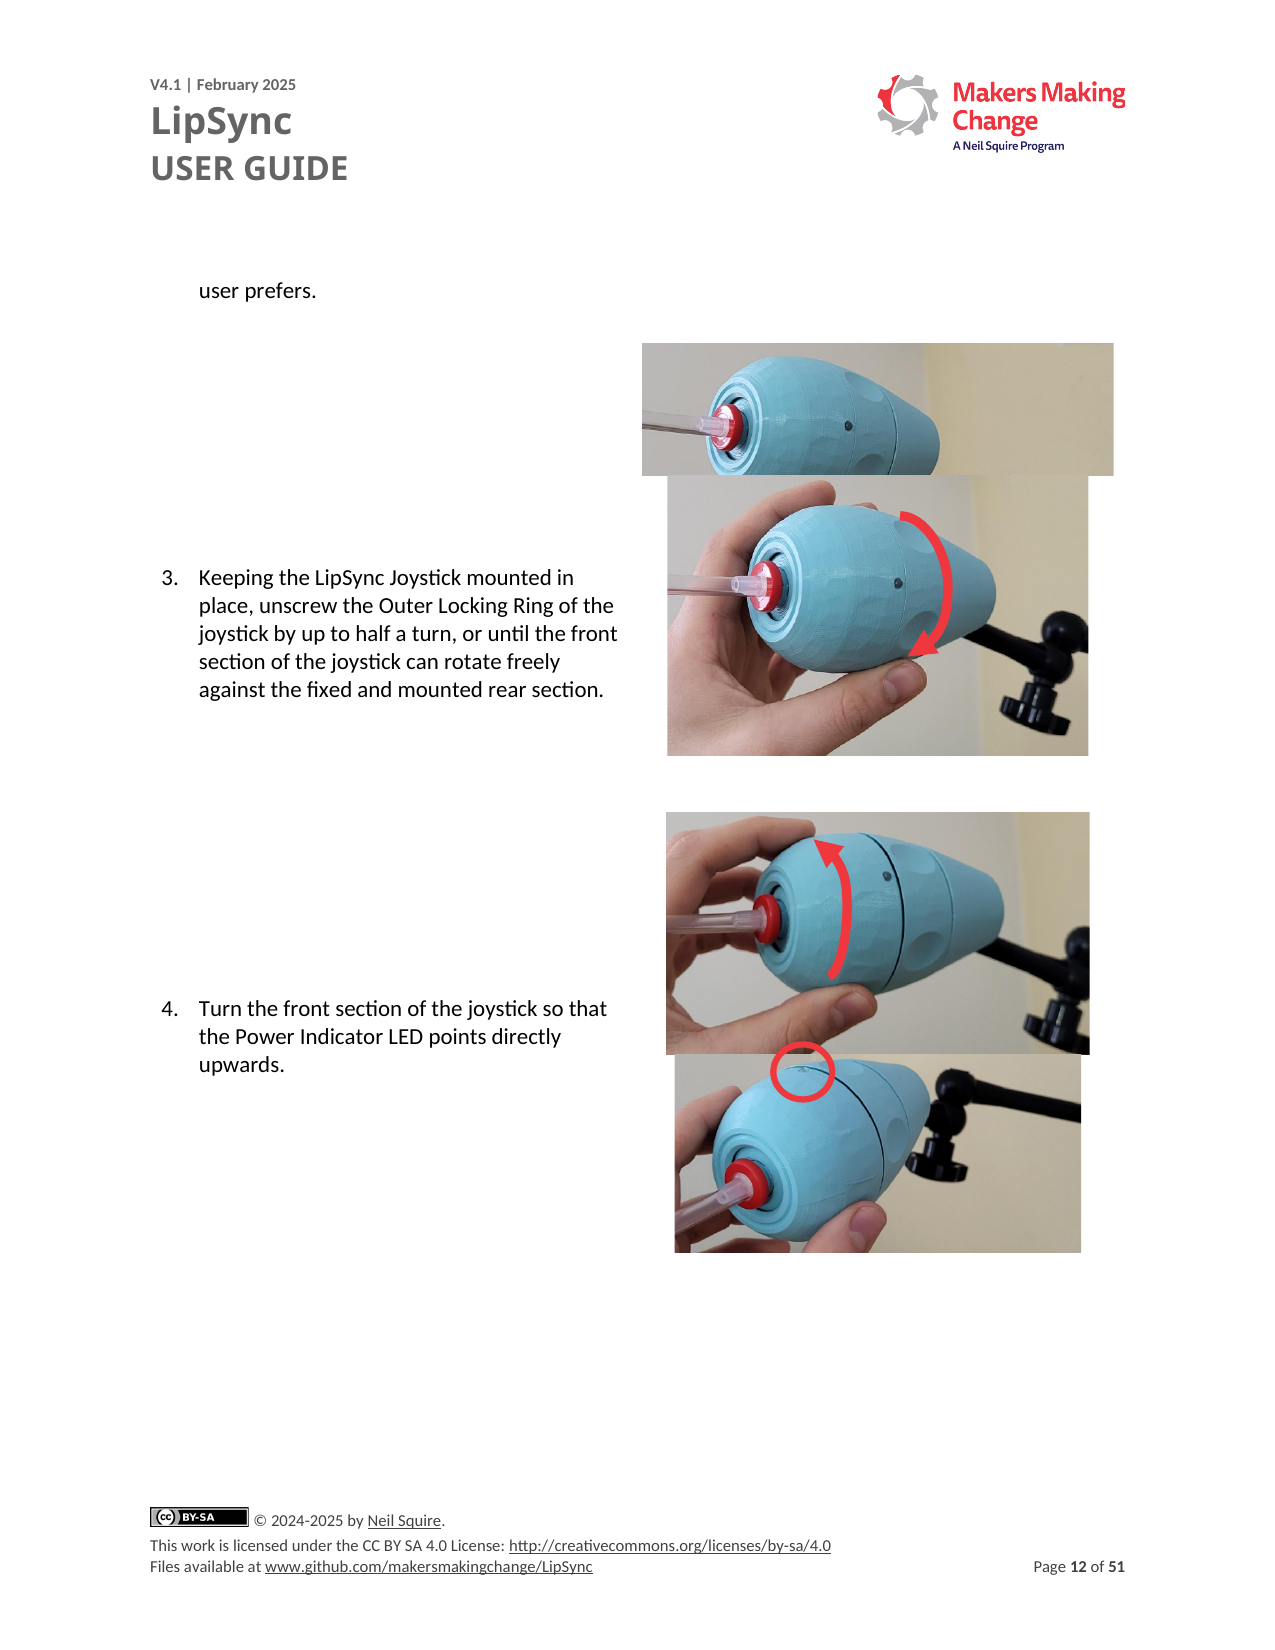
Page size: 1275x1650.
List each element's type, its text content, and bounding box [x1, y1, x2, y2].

picture [666, 812, 1090, 1253]
table_cell Keeping the LipSync Joystick mounted in place, unscrew the Outer Locking Ring of the joystick by up to half a turn, or until the front section of the joystick can rotate freely against the fixed and mounted rear section. [150, 475, 631, 812]
table_cell [631, 812, 1125, 1281]
picture [150, 1507, 249, 1527]
picture [642, 343, 1114, 756]
picture [877, 75, 1125, 153]
table_cell Turn the front section of the joystick so that the Power Indicator LED points directly upwards. [150, 812, 631, 1281]
table_cell [631, 475, 1125, 812]
